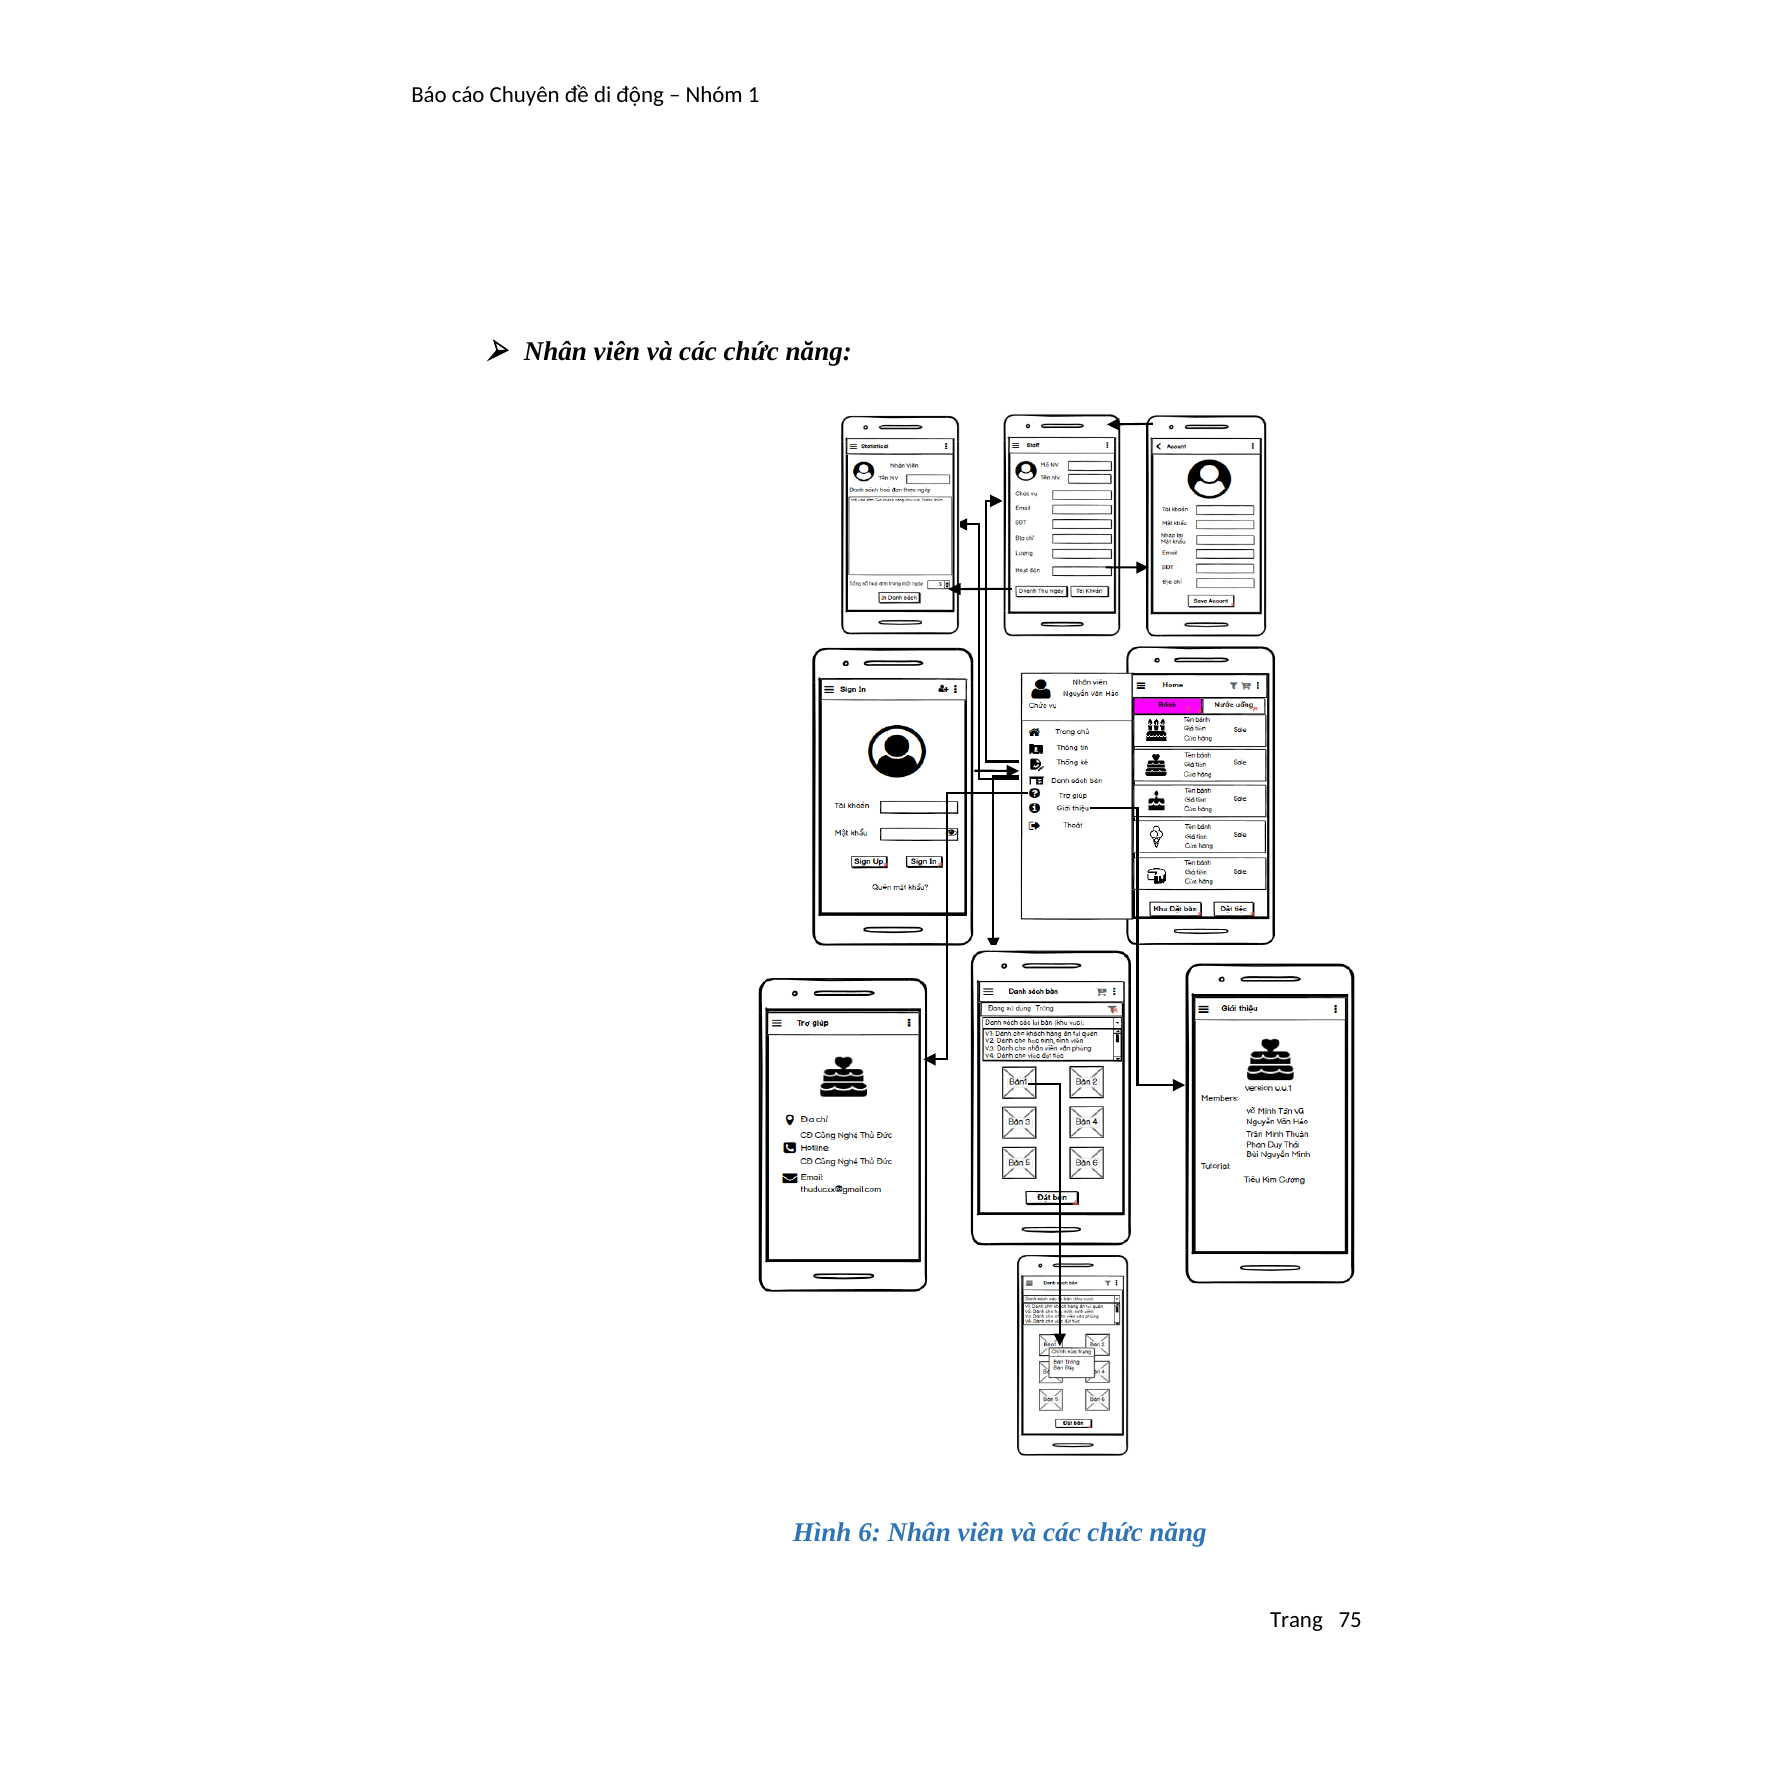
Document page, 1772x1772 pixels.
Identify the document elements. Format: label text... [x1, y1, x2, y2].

list Nhân viên và các chức năng: [486, 334, 1361, 366]
picture [1179, 961, 1362, 1284]
picture [809, 646, 975, 946]
picture [1002, 413, 1121, 637]
picture [751, 972, 934, 1295]
picture [1146, 414, 1267, 637]
picture [948, 643, 1278, 1249]
picture [1011, 1253, 1132, 1456]
picture [839, 414, 960, 635]
